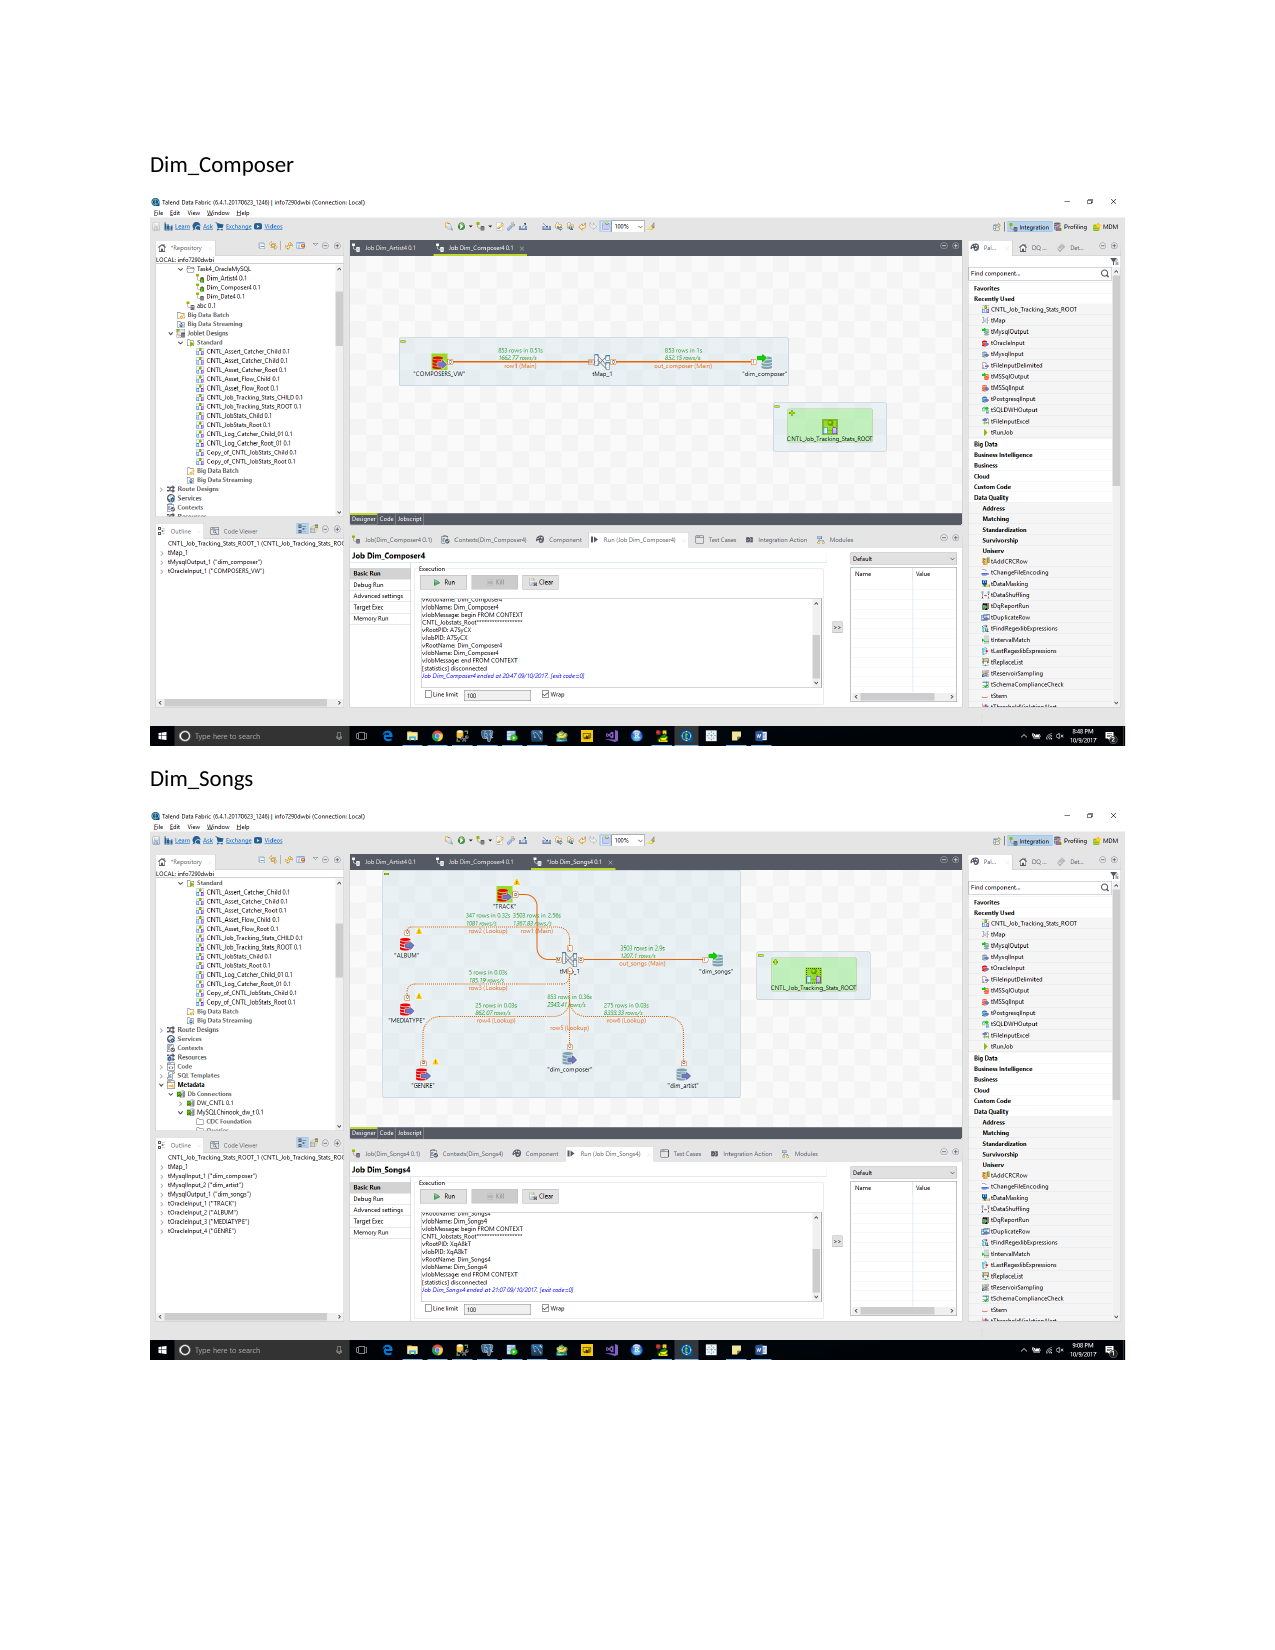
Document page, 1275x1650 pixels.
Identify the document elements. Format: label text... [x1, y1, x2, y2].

picture [150, 811, 1125, 1360]
picture [150, 196, 1125, 746]
text Dim_Songs [150, 764, 1125, 792]
text Dim_Composer [150, 150, 1125, 178]
